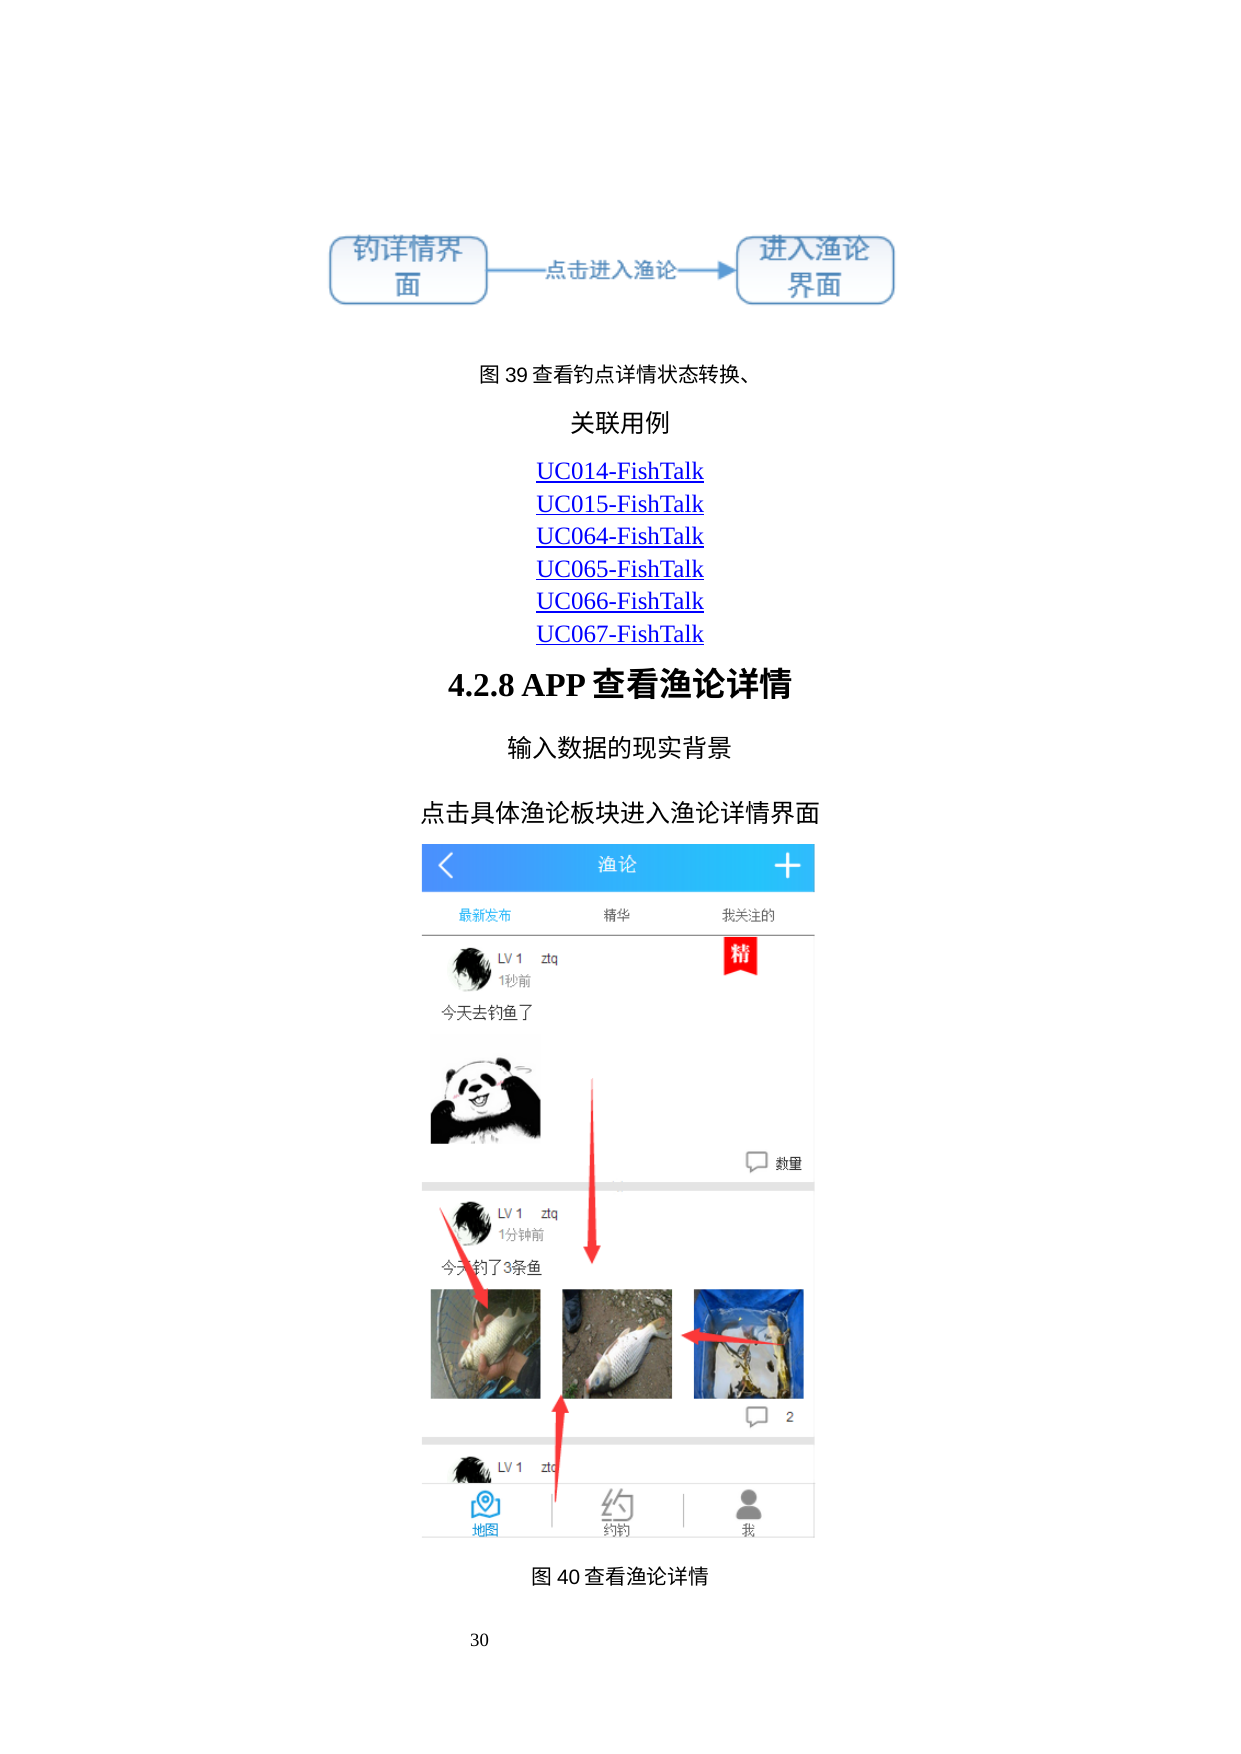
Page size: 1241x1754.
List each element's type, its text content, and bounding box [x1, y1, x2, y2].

text 图 39查看钓点详情状态转换、 [187, 357, 1053, 389]
text 4.2.8 APP查看渔论详情 [187, 649, 1053, 714]
text 输入数据的现实背景 [187, 714, 1053, 779]
picture [421, 844, 819, 1541]
text 点击具体渔论板块进入渔论详情界面 [187, 779, 1053, 844]
text UC064-FishTalk [187, 519, 1053, 552]
text UC015-FishTalk [187, 487, 1053, 519]
text UC066-FishTalk [187, 584, 1053, 617]
text UC067-FishTalk [187, 617, 1053, 649]
picture [300, 162, 940, 355]
text 关联用例 [187, 389, 1053, 454]
text UC014-FishTalk [187, 454, 1053, 487]
text 图 40查看渔论详情 [187, 1559, 1053, 1592]
text UC065-FishTalk [187, 552, 1053, 584]
